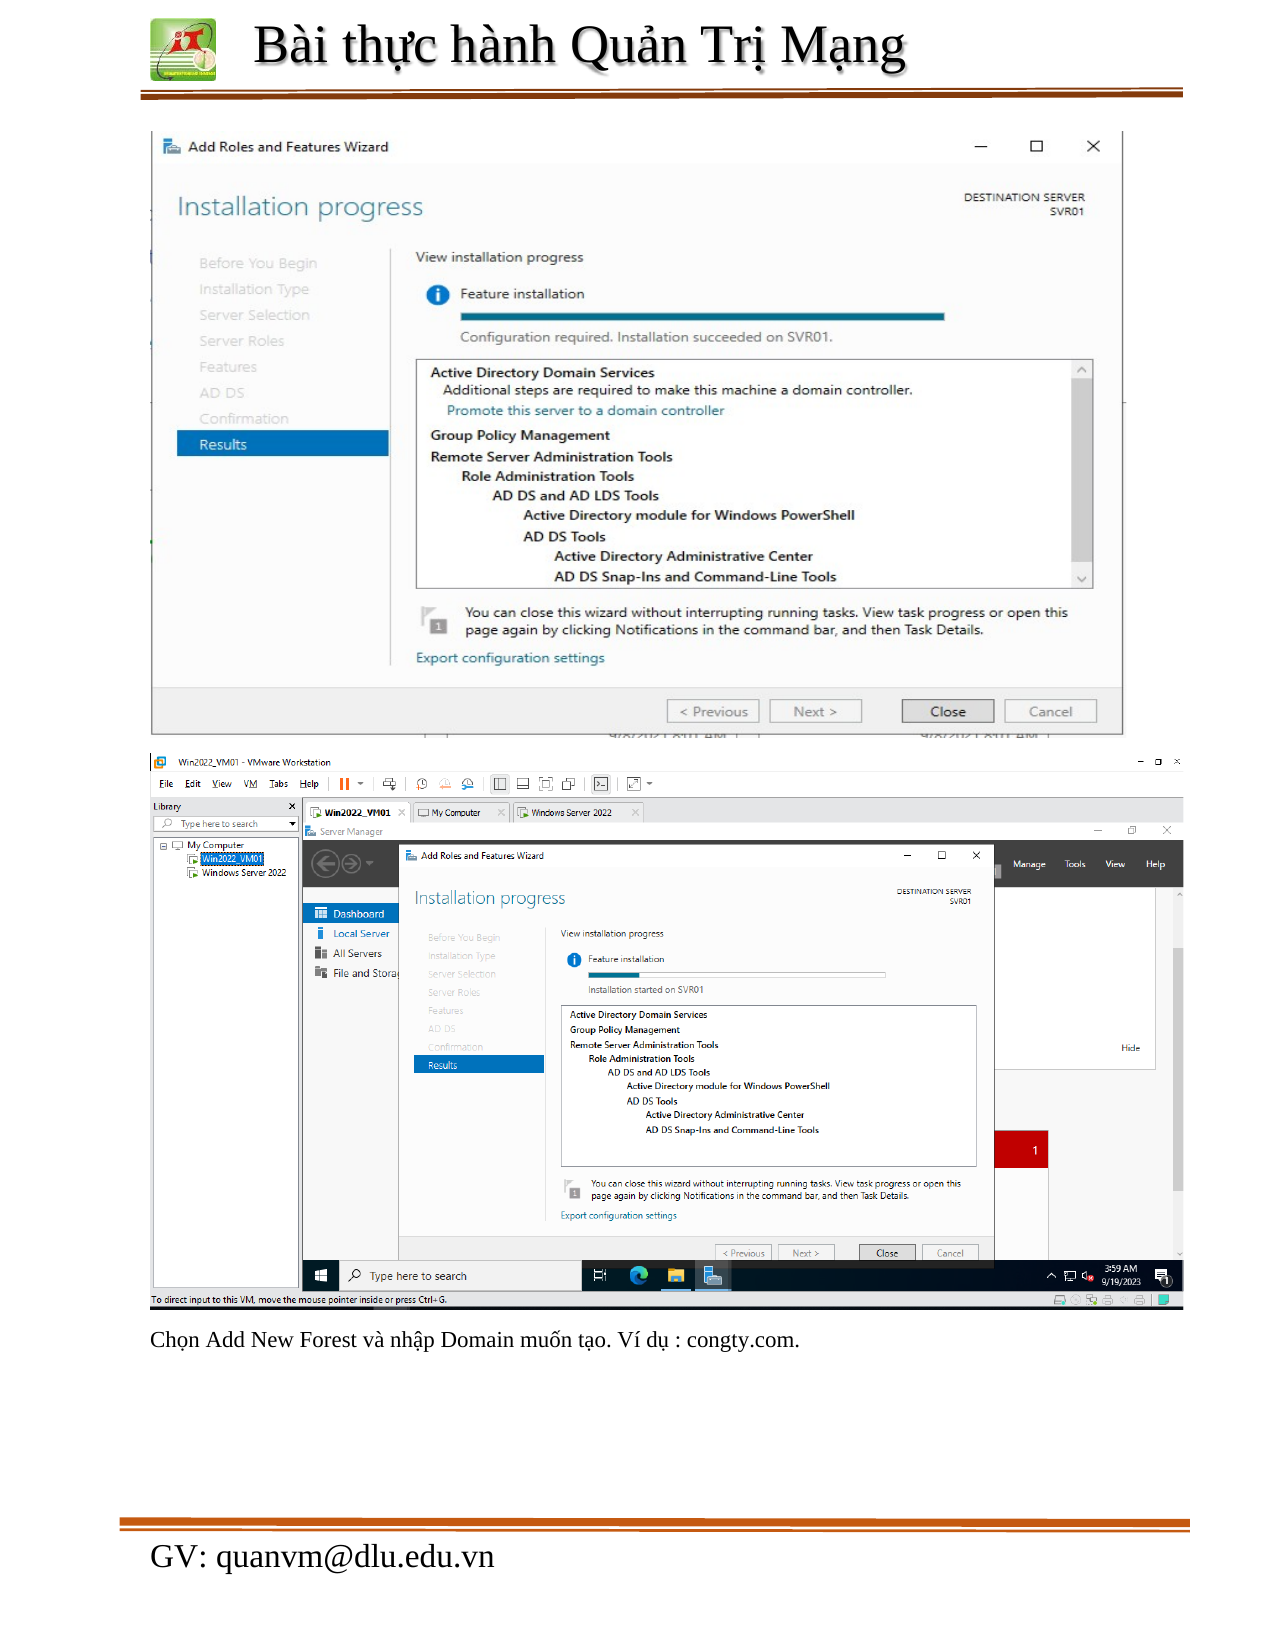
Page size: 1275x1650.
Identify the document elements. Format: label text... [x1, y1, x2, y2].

picture [253, 25, 910, 79]
text Chọn Add New Forest và nhập Domain muốn tạo. Ví dụ : congty.com. [150, 1326, 1173, 1352]
picture [150, 753, 1184, 1310]
picture [150, 131, 1127, 738]
picture [150, 18, 216, 81]
